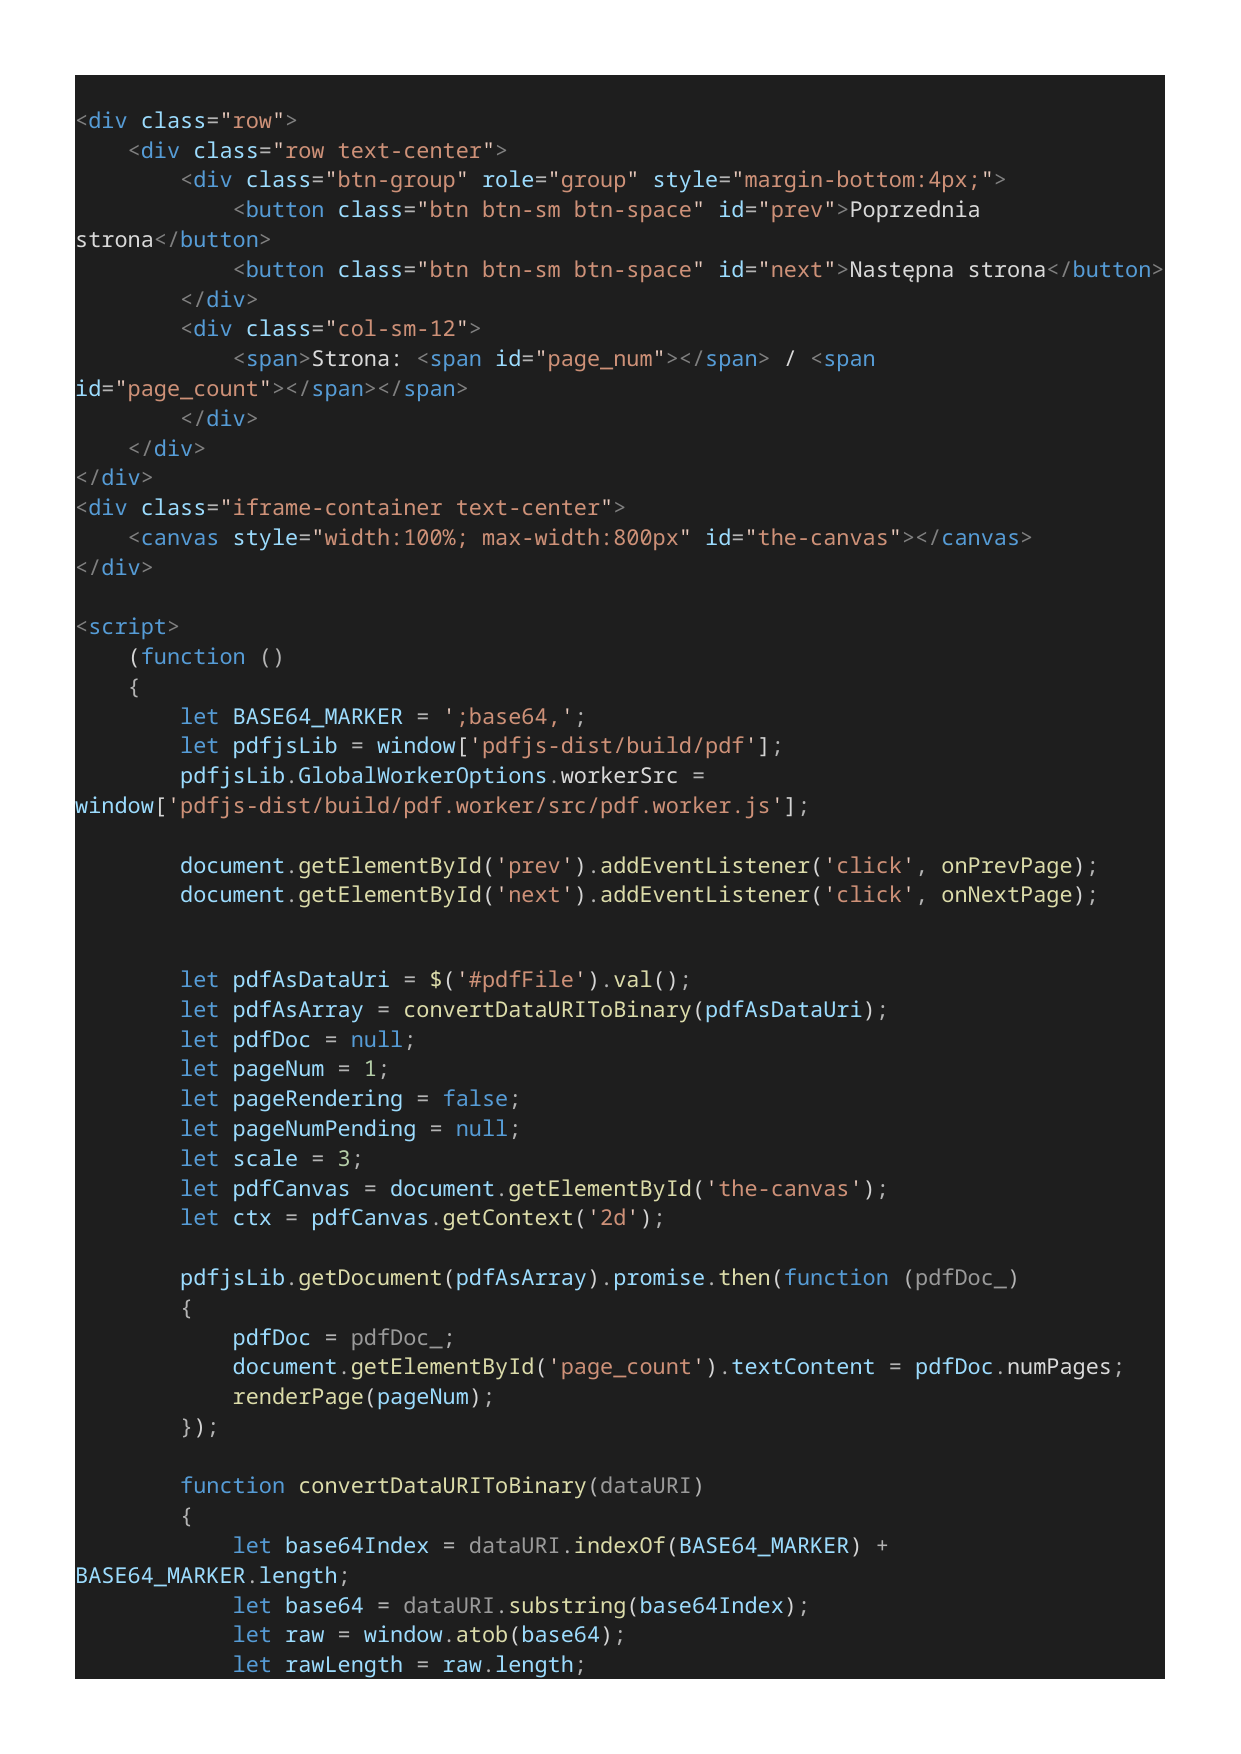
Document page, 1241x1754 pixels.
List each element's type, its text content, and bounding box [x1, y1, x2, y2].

text <span>Strona: <span id="page_num"></span> / <span id="page_count"></span></span> [75, 343, 1165, 403]
text <canvas style="width:100%; max-width:800px" id="the-canvas"></canvas> [75, 522, 1165, 552]
text document.getElementById('page_count').textContent = pdfDoc.numPages; [75, 1351, 1165, 1381]
text </div> [75, 403, 1165, 432]
text <div class="row"> [75, 105, 1165, 134]
text let scale = 3; [75, 1143, 1165, 1172]
text let raw = window.atob(base64); [75, 1619, 1165, 1649]
text let base64Index = dataURI.indexOf(BASE64_MARKER) + BASE64_MARKER.length; [75, 1530, 1165, 1589]
text let pdfCanvas = document.getElementById('the-canvas'); [75, 1172, 1165, 1202]
text { [75, 1292, 1165, 1321]
text { [75, 671, 1165, 701]
text { [75, 1500, 1165, 1530]
text <div class="iframe-container text-center"> [75, 492, 1165, 522]
text <div class="btn-group" role="group" style="margin-bottom:4px;"> [75, 164, 1165, 194]
text <script> [75, 611, 1165, 641]
text (function () [75, 641, 1165, 671]
text </div> [75, 462, 1165, 492]
text let pageRendering = false; [75, 1083, 1165, 1113]
text let rawLength = raw.length; [75, 1649, 1165, 1679]
text let pageNumPending = null; [75, 1113, 1165, 1143]
text pdfDoc = pdfDoc_; [75, 1321, 1165, 1351]
text renderPage(pageNum); [75, 1381, 1165, 1411]
text </div> [75, 432, 1165, 462]
text document.getElementById('prev').addEventListener('click', onPrevPage); [75, 849, 1165, 879]
text pdfjsLib.getDocument(pdfAsArray).promise.then(function (pdfDoc_) [75, 1262, 1165, 1292]
text <button class="btn btn-sm btn-space" id="prev">Poprzednia strona</button> [75, 194, 1165, 254]
text let pdfAsArray = convertDataURIToBinary(pdfAsDataUri); [75, 994, 1165, 1023]
text let pageNum = 1; [75, 1053, 1165, 1083]
text document.getElementById('next').addEventListener('click', onNextPage); [75, 879, 1165, 909]
text let pdfjsLib = window['pdfjs-dist/build/pdf']; [75, 730, 1165, 760]
text <button class="btn btn-sm btn-space" id="next">Następna strona</button> [75, 254, 1165, 283]
text <div class="row text-center"> [75, 134, 1165, 164]
text }); [75, 1411, 1165, 1441]
text let base64 = dataURI.substring(base64Index); [75, 1589, 1165, 1619]
text let ctx = pdfCanvas.getContext('2d'); [75, 1202, 1165, 1232]
text function convertDataURIToBinary(dataURI) [75, 1470, 1165, 1500]
text </div> [75, 552, 1165, 581]
text let pdfDoc = null; [75, 1023, 1165, 1053]
text let BASE64_MARKER = ';base64,'; [75, 701, 1165, 730]
text </div> [75, 283, 1165, 313]
text let pdfAsDataUri = $('#pdfFile').val(); [75, 964, 1165, 994]
text <div class="col-sm-12"> [75, 313, 1165, 343]
text pdfjsLib.GlobalWorkerOptions.workerSrc = window['pdfjs-dist/build/pdf.worker/src/pdf.worker.js']; [75, 760, 1165, 820]
